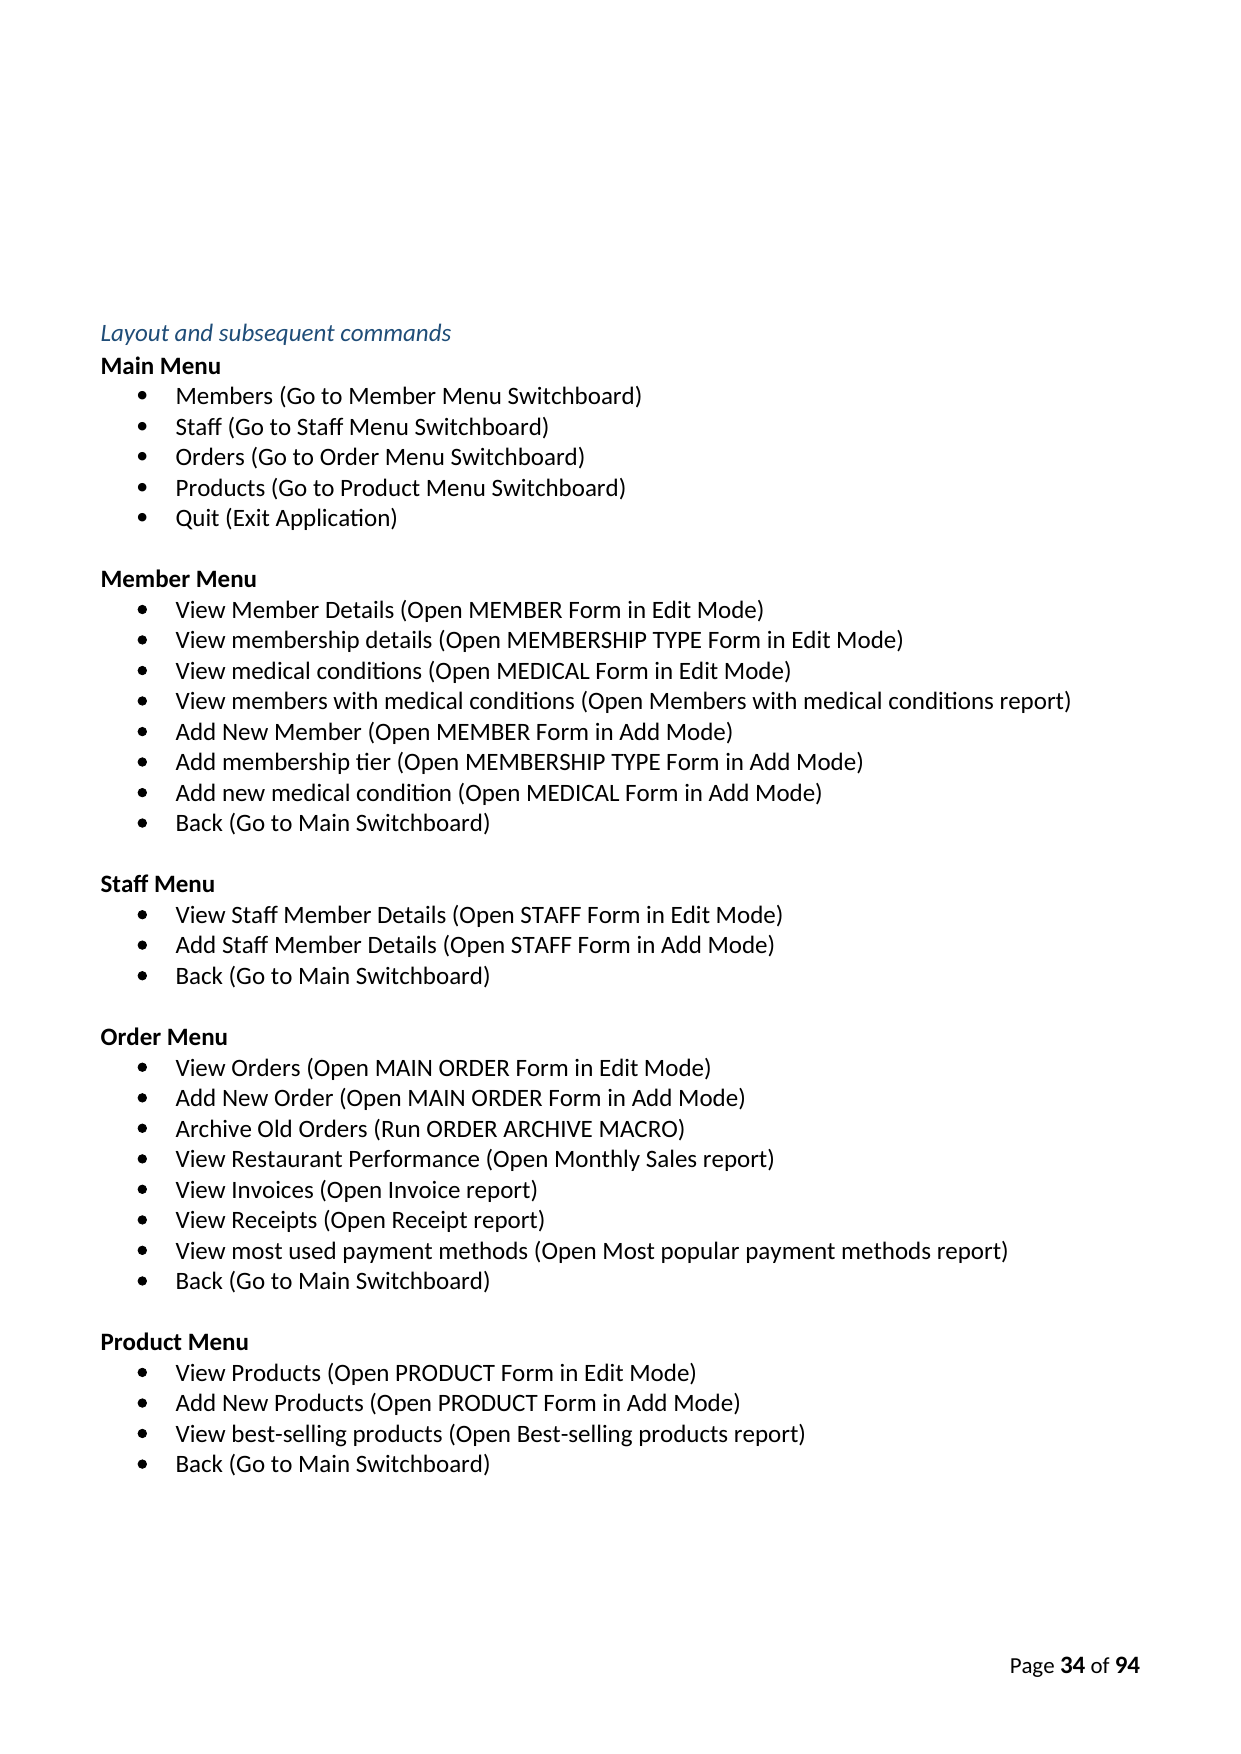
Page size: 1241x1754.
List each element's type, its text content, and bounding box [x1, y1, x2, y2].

text Product Menu [100, 1326, 1140, 1357]
list Back (Go to Main Switchboard) [138, 1448, 1140, 1479]
text Main Menu [100, 350, 1140, 380]
list Add membership tier (Open MEMBERSHIP TYPE Form in Add Mode) [138, 747, 1140, 777]
list View Member Details (Open MEMBER Form in Edit Mode) [138, 594, 1140, 624]
list View Restaurant Performance (Open Monthly Sales report) [138, 1143, 1140, 1174]
text Staff Menu [100, 869, 1140, 899]
list Archive Old Orders (Run ORDER ARCHIVE MACRO) [138, 1113, 1140, 1143]
list Add new medical condition (Open MEDICAL Form in Add Mode) [138, 777, 1140, 808]
list Add Staff Member Details (Open STAFF Form in Add Mode) [138, 930, 1140, 960]
list View Invoices (Open Invoice report) [138, 1174, 1140, 1204]
list View membership details (Open MEMBERSHIP TYPE Form in Edit Mode) [138, 624, 1140, 655]
list View Staff Member Details (Open STAFF Form in Edit Mode) [138, 899, 1140, 930]
subtitle Layout and subsequent commands [100, 317, 1140, 347]
list Staff (Go to Staff Menu Switchboard) [138, 411, 1140, 441]
list View Receipts (Open Receipt report) [138, 1204, 1140, 1235]
list Add New Order (Open MAIN ORDER Form in Add Mode) [138, 1082, 1140, 1113]
list View Products (Open PRODUCT Form in Edit Mode) [138, 1357, 1140, 1387]
text Member Menu [100, 563, 1140, 594]
list View Orders (Open MAIN ORDER Form in Edit Mode) [138, 1052, 1140, 1082]
list Add New Products (Open PRODUCT Form in Add Mode) [138, 1387, 1140, 1418]
list Members (Go to Member Menu Switchboard) [138, 380, 1140, 411]
list View best-selling products (Open Best-selling products report) [138, 1418, 1140, 1448]
list Back (Go to Main Switchboard) [138, 808, 1140, 838]
list Back (Go to Main Switchboard) [138, 960, 1140, 991]
list Back (Go to Main Switchboard) [138, 1265, 1140, 1296]
list Quit (Exit Application) [138, 502, 1140, 533]
text Order Menu [100, 1021, 1140, 1052]
list View medical conditions (Open MEDICAL Form in Edit Mode) [138, 655, 1140, 686]
list View members with medical conditions (Open Members with medical conditions report) [138, 686, 1140, 716]
list View most used payment methods (Open Most popular payment methods report) [138, 1235, 1140, 1265]
list Orders (Go to Order Menu Switchboard) [138, 441, 1140, 472]
list Products (Go to Product Menu Switchboard) [138, 472, 1140, 502]
list Add New Member (Open MEMBER Form in Add Mode) [138, 716, 1140, 747]
